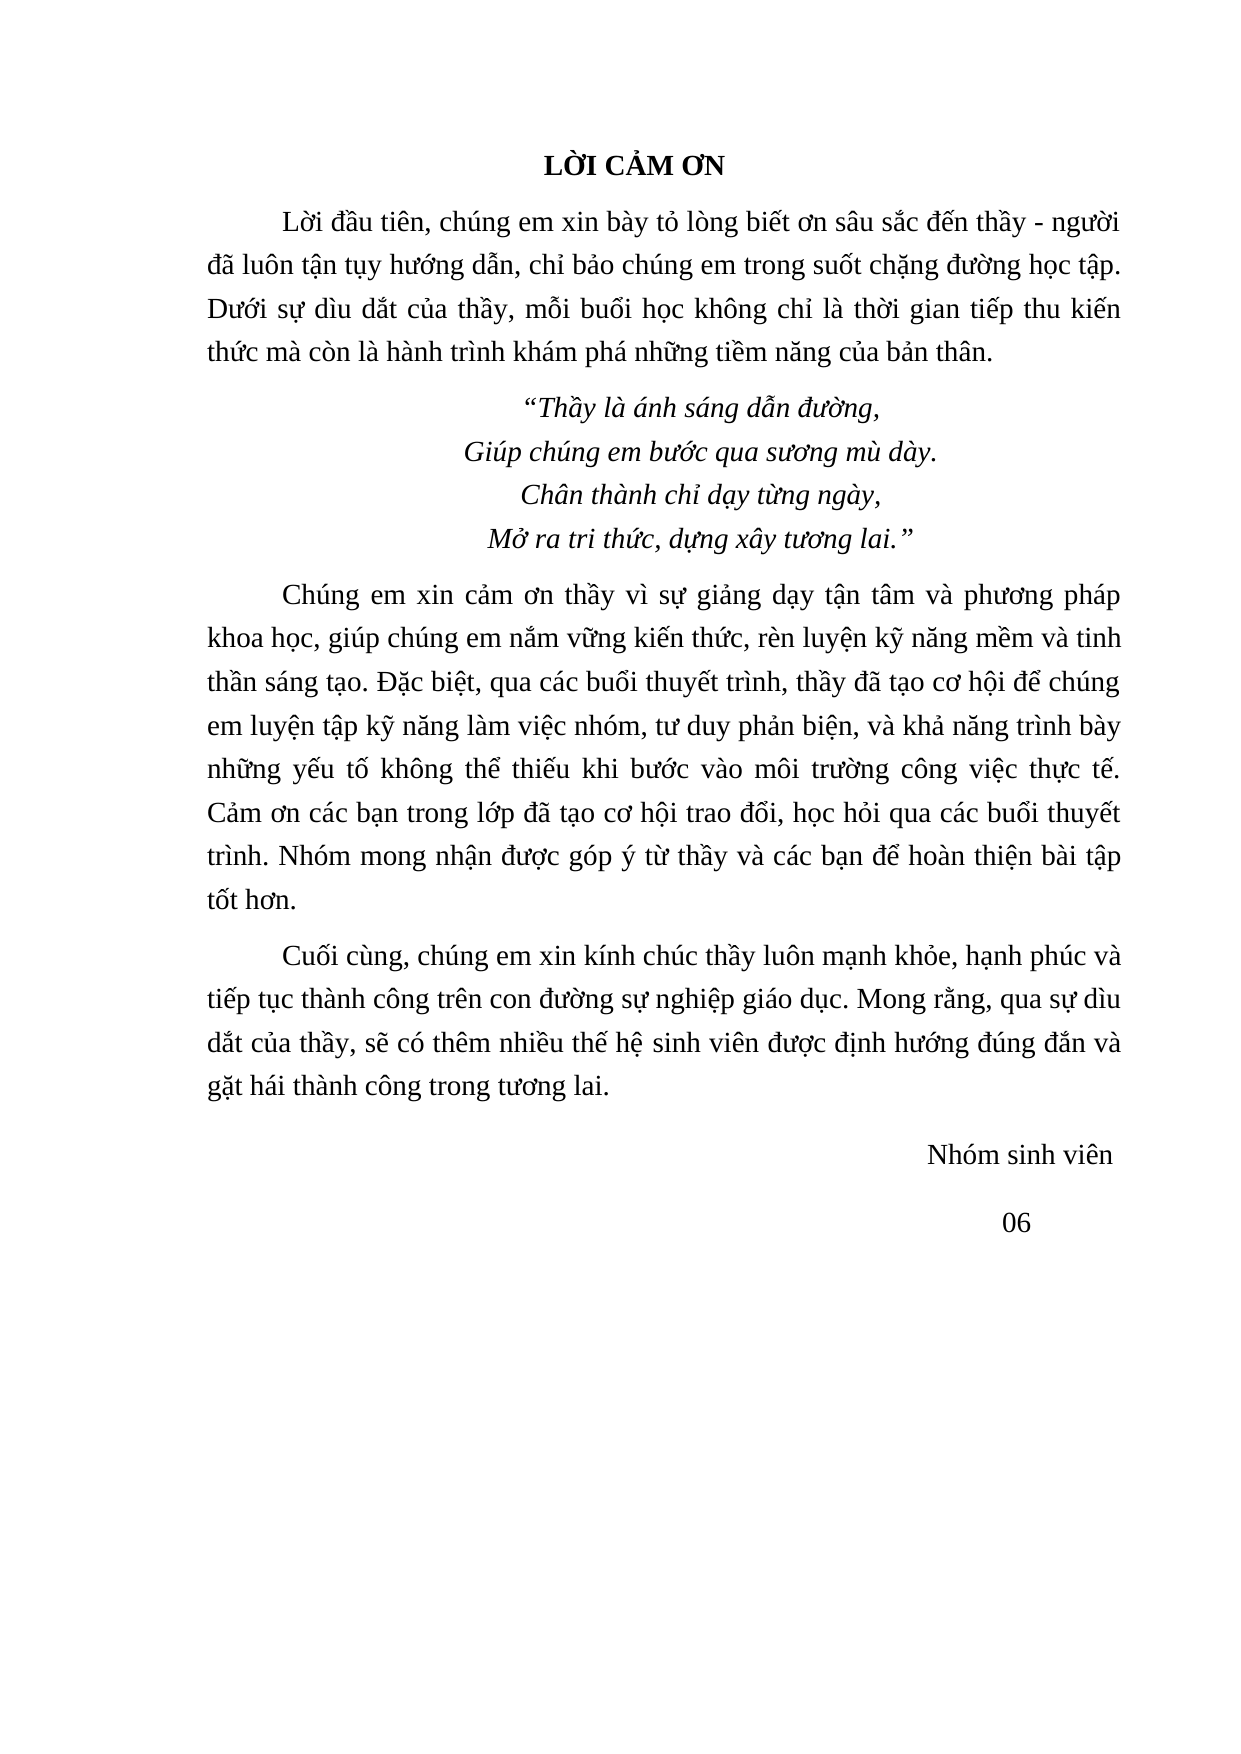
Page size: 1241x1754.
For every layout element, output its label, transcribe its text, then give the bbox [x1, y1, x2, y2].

text Giúp chúng em bước qua sương mù dày. [207, 434, 1122, 467]
text Lời đầu tiên, chúng em xin bày tỏ lòng biết ơn sâu sắc đến thầy - người đã luôn tận tụy hướng dẫn, chỉ bảo chúng em trong suốt chặng đường học tập. Dưới sự dìu dắt của thầy, mỗi buổi học không chỉ là thời gian tiếp thu kiến thức mà còn là hành trình khám phá những tiềm năng của bản thân. [207, 204, 1122, 368]
text Nhóm sinh viên [927, 1137, 1122, 1171]
subtitle LỜI CẢM ƠN [207, 148, 1062, 181]
text Chân thành chỉ dạy từng ngày, [207, 477, 1122, 511]
text 06 [927, 1206, 1122, 1239]
text Chúng em xin cảm ơn thầy vì sự giảng dạy tận tâm và phương pháp khoa học, giúp chúng em nắm vững kiến thức, rèn luyện kỹ năng mềm và tinh thần sáng tạo. Đặc biệt, qua các buổi thuyết trình, thầy đã tạo cơ hội để chúng em luyện tập kỹ năng làm việc nhóm, tư duy phản biện, và khả năng trình bày những yếu tố không thể thiếu khi bước vào môi trường công việc thực tế. Cảm ơn các bạn trong lớp đã tạo cơ hội trao đổi, học hỏi qua các buổi thuyết trình. Nhóm mong nhận được góp ý từ thầy và các bạn để hoàn thiện bài tập tốt hơn. [207, 577, 1122, 915]
text Cuối cùng, chúng em xin kính chúc thầy luôn mạnh khỏe, hạnh phúc và tiếp tục thành công trên con đường sự nghiệp giáo dục. Mong rằng, qua sự dìu dắt của thầy, sẽ có thêm nhiều thế hệ sinh viên được định hướng đúng đắn và gặt hái thành công trong tương lai. [207, 938, 1122, 1102]
text “Thầy là ánh sáng dẫn đường, [207, 390, 1122, 424]
text Mở ra tri thức, dựng xây tương lai.” [207, 521, 1122, 554]
